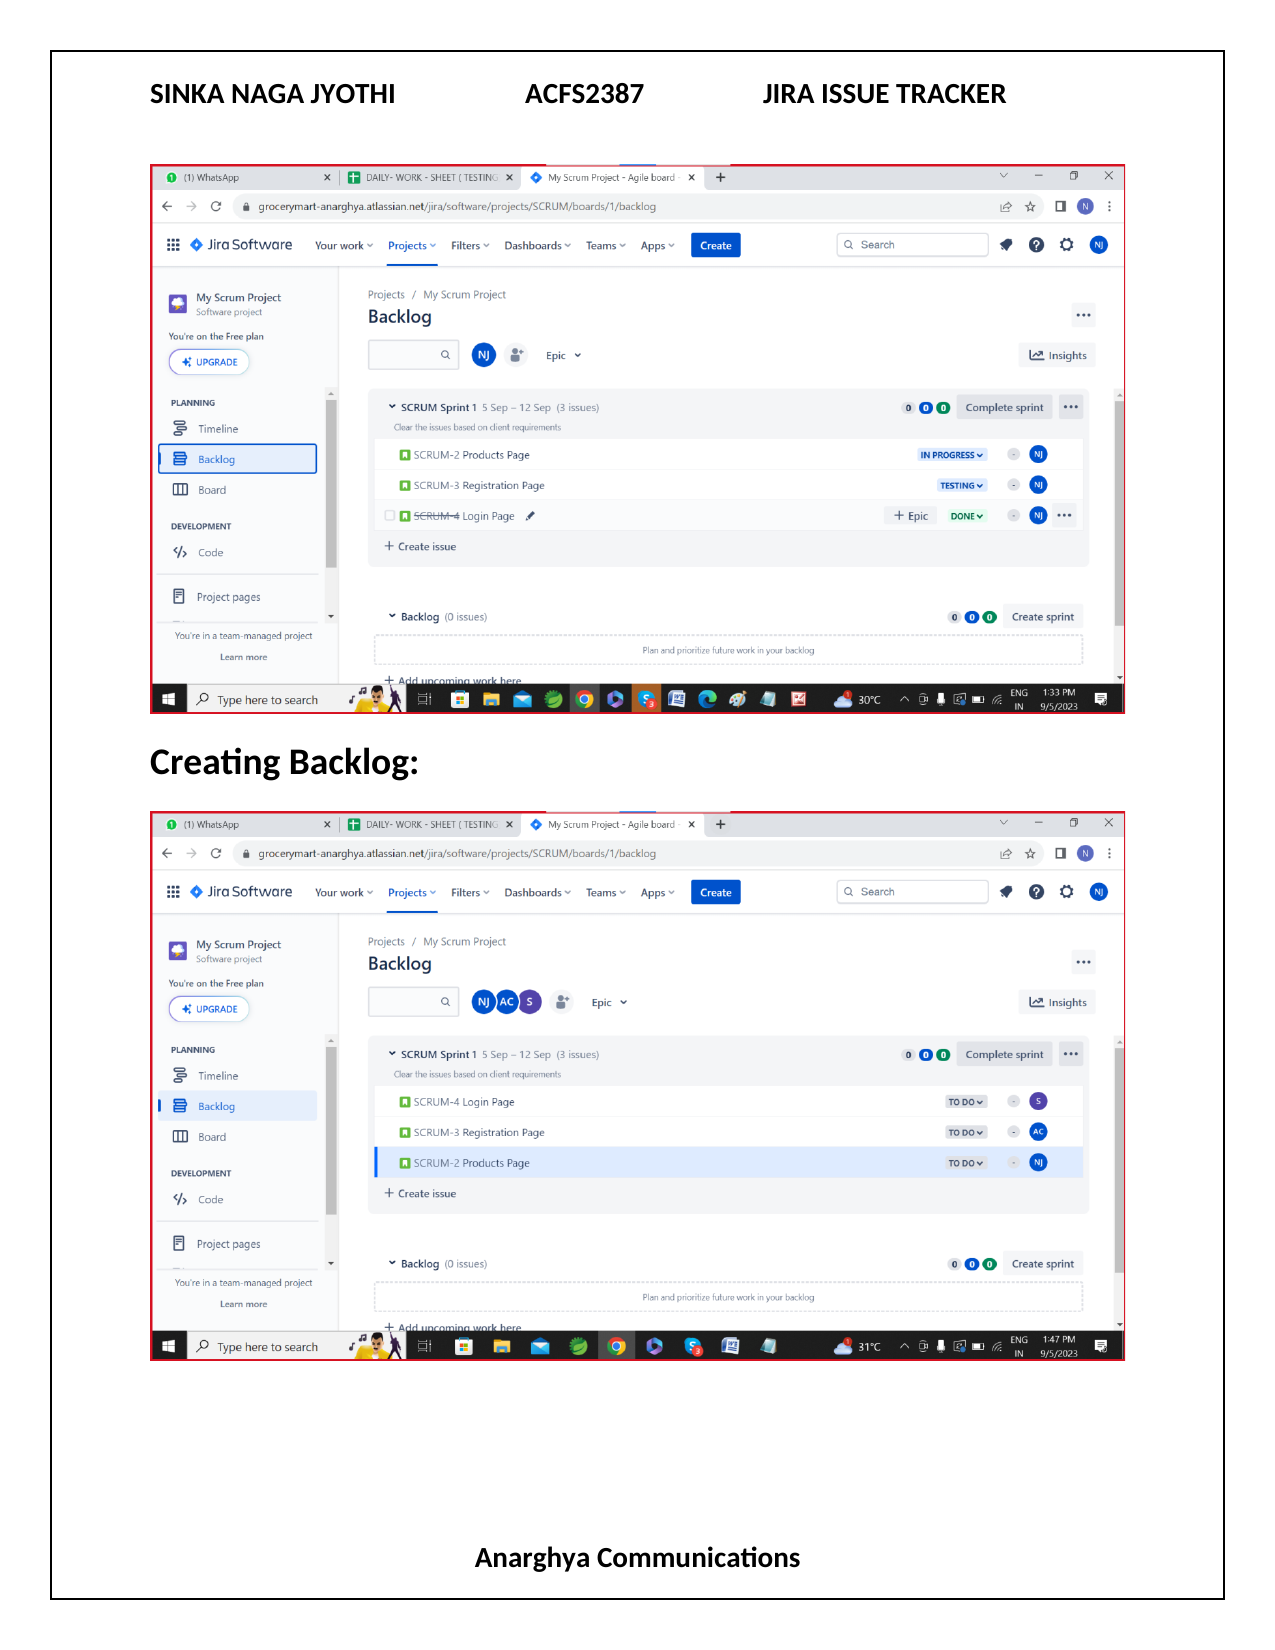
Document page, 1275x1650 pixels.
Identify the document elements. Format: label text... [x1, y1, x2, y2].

text Creating Backlog: [150, 738, 1125, 784]
picture [150, 811, 1125, 1361]
picture [150, 164, 1125, 714]
